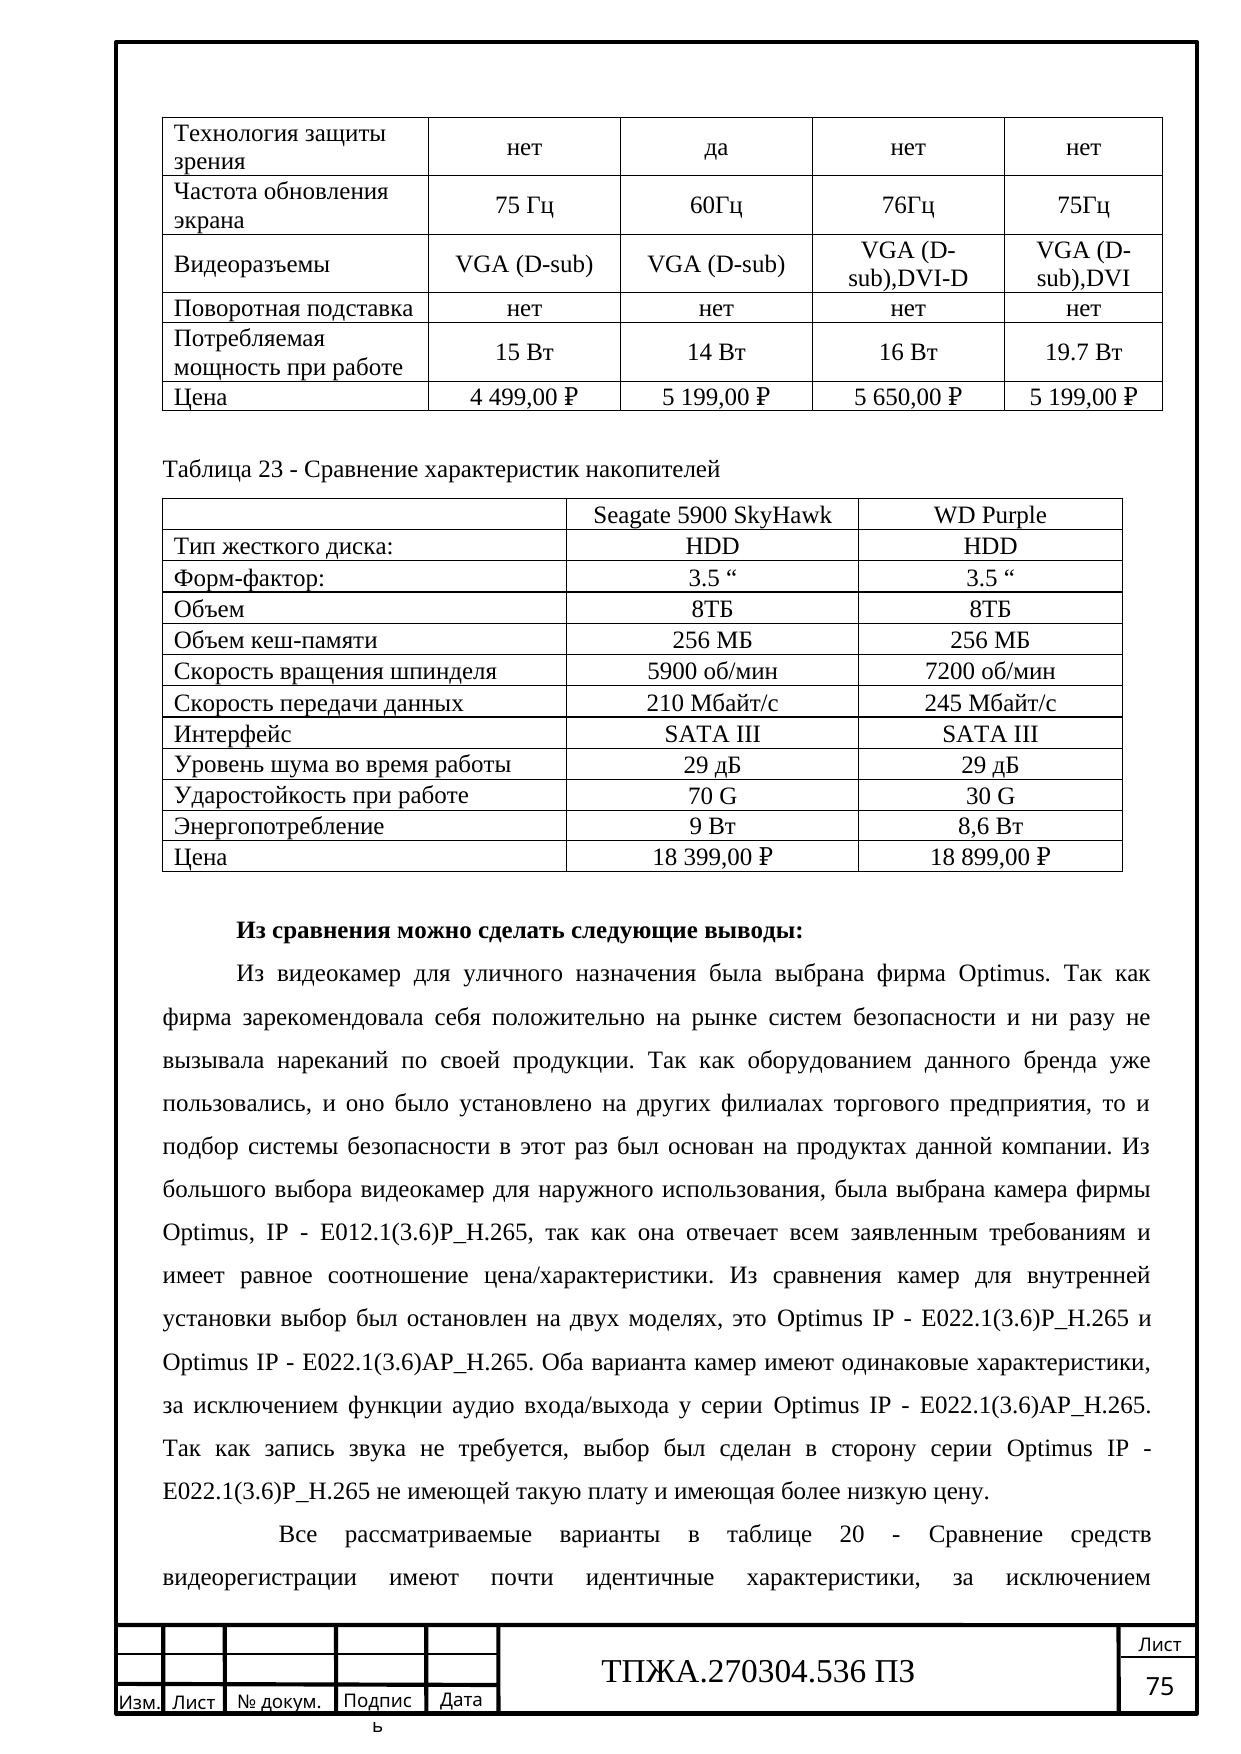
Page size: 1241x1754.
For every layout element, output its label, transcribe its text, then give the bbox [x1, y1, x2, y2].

table_cell HDD [859, 530, 1122, 560]
table_cell SATA III [859, 718, 1122, 748]
table_cell 210 Мбайт/с [567, 686, 858, 716]
table_cell 8ТБ [567, 593, 858, 623]
table_cell 18 399,00 ₽ [567, 841, 858, 871]
table_cell 75Гц [1005, 176, 1162, 234]
table_cell Энергопотребление [163, 811, 566, 840]
table_cell 70 G [567, 780, 858, 810]
table_cell 5 199,00 ₽ [1005, 382, 1162, 410]
table_cell 3.5 “ [567, 561, 858, 591]
text Из сравнения можно сделать следующие выводы: [162, 915, 1152, 944]
table_cell Ударостойкость при работе [163, 780, 566, 810]
table_cell Тип жесткого диска: [163, 530, 566, 560]
table_cell Объем кеш-памяти [163, 624, 566, 654]
table_cell Форм-фактор: [163, 561, 566, 591]
table_cell Видеоразъемы [163, 235, 428, 292]
table_cell VGA (D-sub),DVI-D [813, 235, 1004, 292]
table_cell 19.7 Вт [1005, 323, 1162, 381]
table_cell 245 Мбайт/с [859, 686, 1122, 716]
table_header нет [813, 118, 1004, 175]
table_cell нет [813, 293, 1004, 322]
table_cell 3.5 “ [859, 561, 1122, 591]
table_cell 5 199,00 ₽ [621, 382, 812, 410]
table_header [163, 499, 566, 529]
table_header WD Purple [859, 499, 1122, 529]
table_cell Цена [163, 382, 428, 410]
table_cell 4 499,00 ₽ [429, 382, 620, 410]
table_cell 256 МБ [859, 624, 1122, 654]
table_cell 76Гц [813, 176, 1004, 234]
table_cell 18 899,00 ₽ [859, 841, 1122, 871]
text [162, 1519, 1152, 1591]
table_cell Интерфейс [163, 718, 566, 748]
table_header нет [1005, 118, 1162, 175]
table_cell 16 Вт [813, 323, 1004, 381]
table_header Seagate 5900 SkyHawk [567, 499, 858, 529]
table_header да [621, 118, 812, 175]
table_cell 256 МБ [567, 624, 858, 654]
table_cell 15 Вт [429, 323, 620, 381]
table_cell 9 Вт [567, 811, 858, 840]
text Таблица 23 - Сравнение характеристик накопителей [162, 454, 1152, 483]
table_cell Частота обновления экрана [163, 176, 428, 234]
table_cell 5 650,00 ₽ [813, 382, 1004, 410]
table_cell Скорость вращения шпинделя [163, 655, 566, 685]
table_cell нет [621, 293, 812, 322]
table_cell 29 дБ [567, 749, 858, 779]
table_header нет [429, 118, 620, 175]
table_cell 14 Вт [621, 323, 812, 381]
table_cell VGA (D-sub),DVI [1005, 235, 1162, 292]
table_cell SATA III [567, 718, 858, 748]
table_cell нет [1005, 293, 1162, 322]
table_cell 60Гц [621, 176, 812, 234]
table_cell VGA (D-sub) [429, 235, 620, 292]
table_cell 8ТБ [859, 593, 1122, 623]
table_cell 75 Гц [429, 176, 620, 234]
table_cell Цена [163, 841, 566, 871]
text Из видеокамер для уличного назначения была выбрана фирма Optimus. Так как фирма зарекомендовала себя положительно на рынке систем безопасности и ни разу не вызывала нареканий по своей продукции. Так как оборудованием данного бренда уже пользовались, и оно было установлено на других филиалах торгового предприятия, то и подбор системы безопасности в этот раз был основан на продуктах данной компании. Из большого выбора видеокамер для наружного использования, была выбрана камера фирмы Optimus, IP - E012.1(3.6)P_H.265, так как она отвечает всем заявленным требованиям и имеет равное соотношение цена/характеристики. Из сравнения камер для внутренней установки выбор был остановлен на двух моделях, это Optimus IP - E022.1(3.6)P_H.265 и Optimus IP - E022.1(3.6)AP_H.265. Оба варианта камер имеют одинаковые характеристики, за исключением функции аудио входа/выхода у серии Optimus IP - E022.1(3.6)AP_H.265. Так как запись звука не требуется, выбор был сделан в сторону серии Optimus IP - E022.1(3.6)P_H.265 не имеющей такую плату и имеющая более низкую цену. [162, 958, 1152, 1505]
table_cell 7200 об/мин [859, 655, 1122, 685]
table_cell нет [429, 293, 620, 322]
table_cell Потребляемая мощность при работе [163, 323, 428, 381]
table_cell VGA (D-sub) [621, 235, 812, 292]
table_cell Поворотная подставка [163, 293, 428, 322]
table_cell 8,6 Вт [859, 811, 1122, 840]
table_cell Объем [163, 593, 566, 623]
table_cell Скорость передачи данных [163, 686, 566, 716]
table_header Технология защиты зрения [163, 118, 428, 175]
table_cell 30 G [859, 780, 1122, 810]
table_cell 29 дБ [859, 749, 1122, 779]
table_cell 5900 об/мин [567, 655, 858, 685]
table_cell Уровень шума во время работы [163, 749, 566, 779]
table_cell HDD [567, 530, 858, 560]
